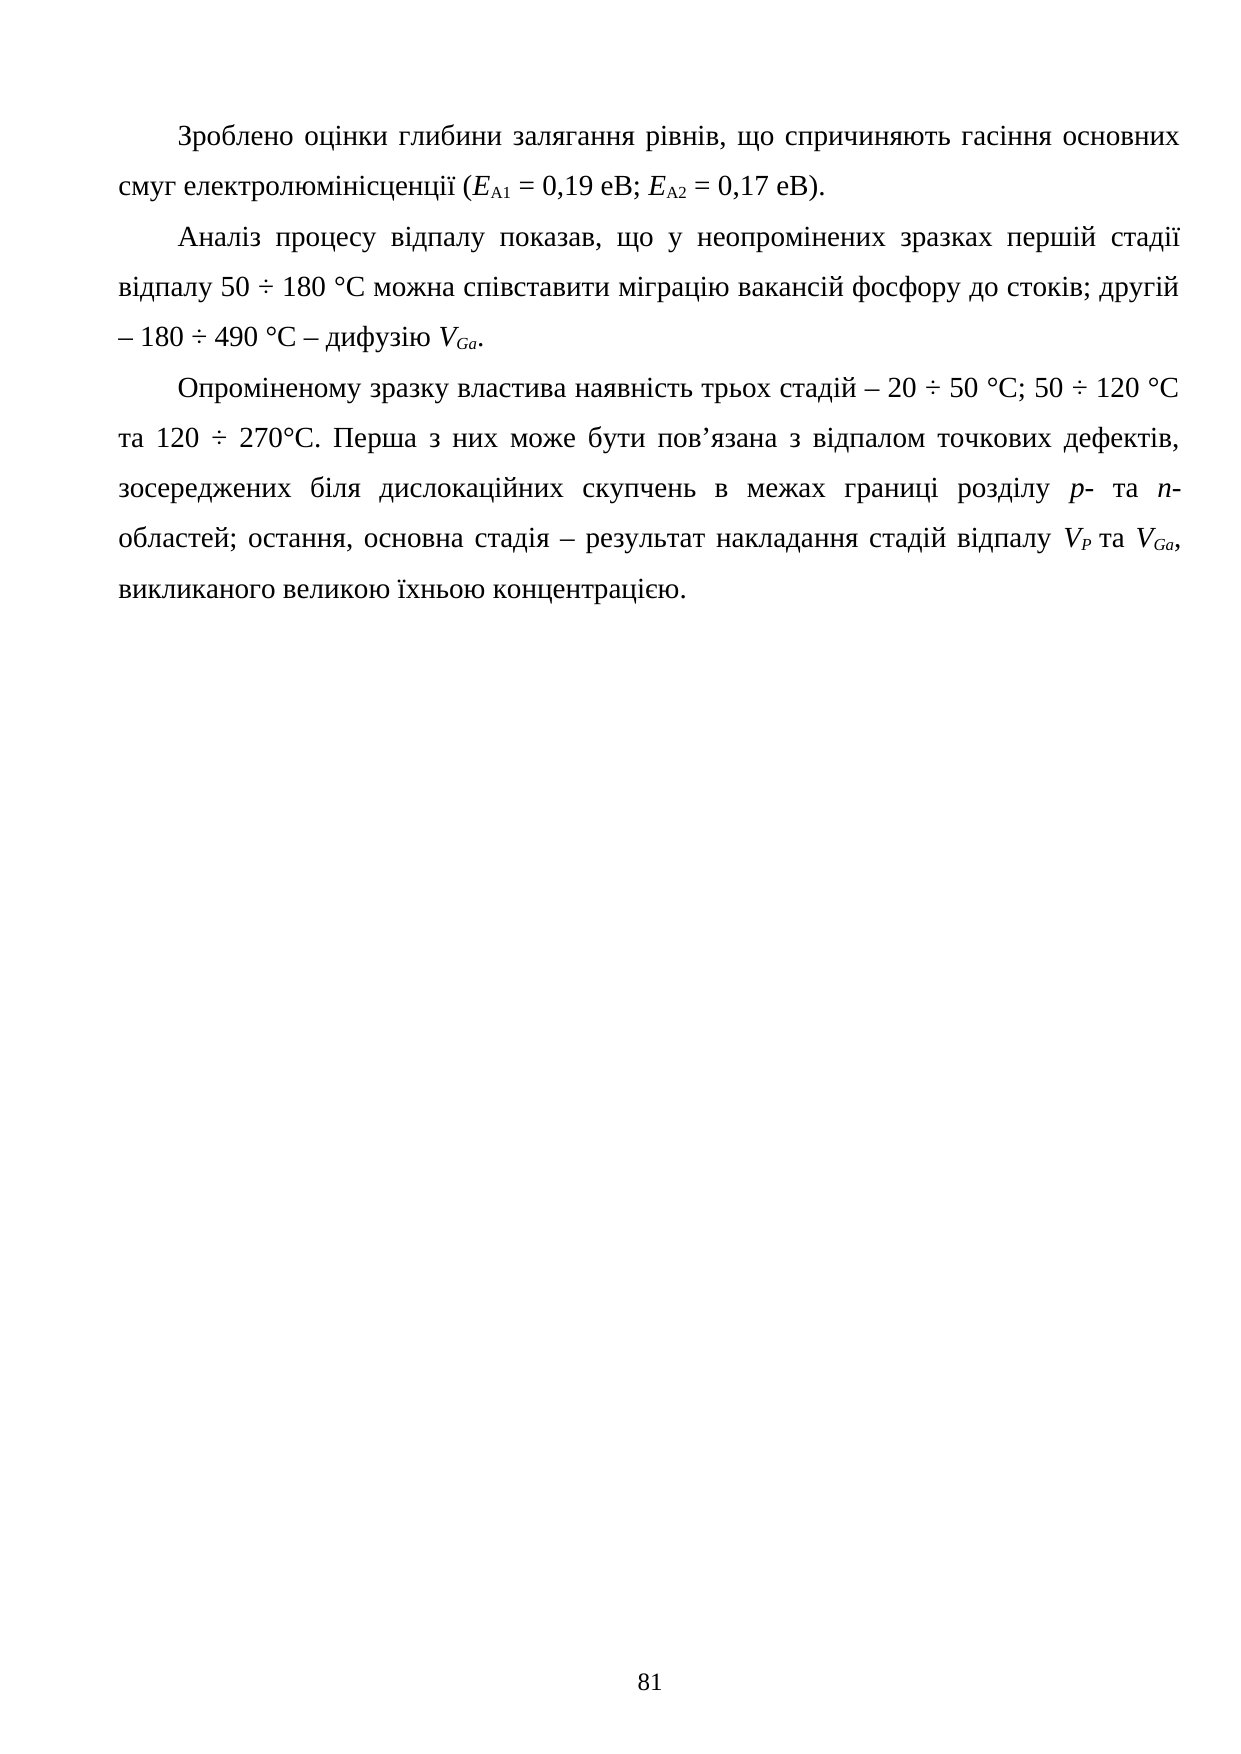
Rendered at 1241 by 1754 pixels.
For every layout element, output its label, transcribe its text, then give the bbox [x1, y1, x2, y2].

text Зроблено оцінки глибини залягання рівнів, що спричиняють гасіння основних смуг електролюмінісценції (ЕА1 = 0,19 еВ; ЕА2 = 0,17 еВ). [118, 118, 1181, 202]
text Опроміненому зразку властива наявність трьох стадій – 20 ÷ 50 °С; 50 ÷ 120 °С та 120 ÷ 270°С. Перша з них може бути пов’язана з відпалом точкових дефектів, зосереджених біля дислокаційних скупчень в межах границі розділу р- та n-областей; остання, основна стадія – результат накладання стадій відпалу VP та VGа, викликаного великою їхньою концентрацією. [118, 370, 1181, 604]
text Аналіз процесу відпалу показав, що у неопромінених зразках першій стадії відпалу 50 ÷ 180 °С можна співставити міграцію вакансій фосфору до стоків; другій – 180 ÷ 490 °С – дифузію VGa. [118, 219, 1181, 353]
